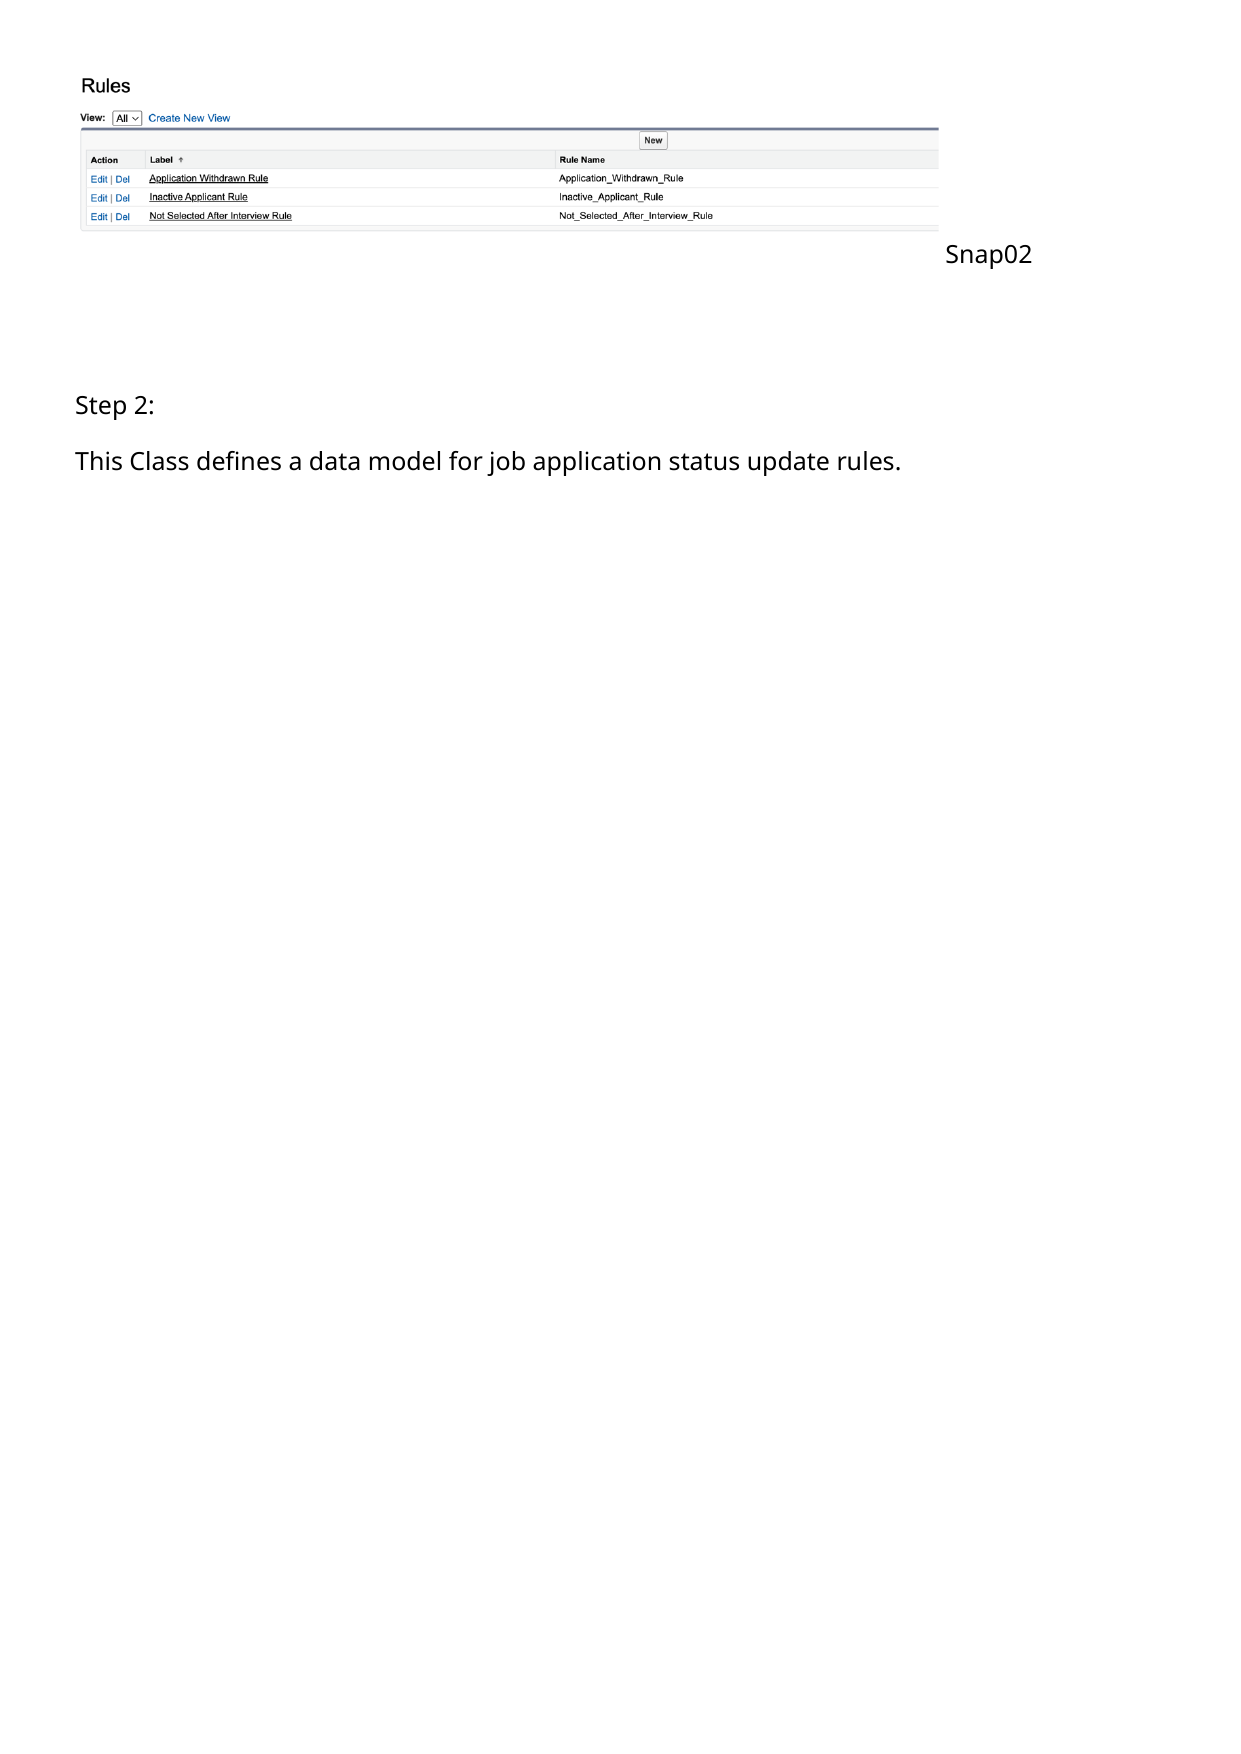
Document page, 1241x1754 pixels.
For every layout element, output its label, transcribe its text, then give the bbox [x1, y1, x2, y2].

picture [75, 75, 939, 264]
text This Class defines a data model for job application status update rules. [75, 443, 1165, 517]
text Step 2: [75, 387, 1165, 422]
